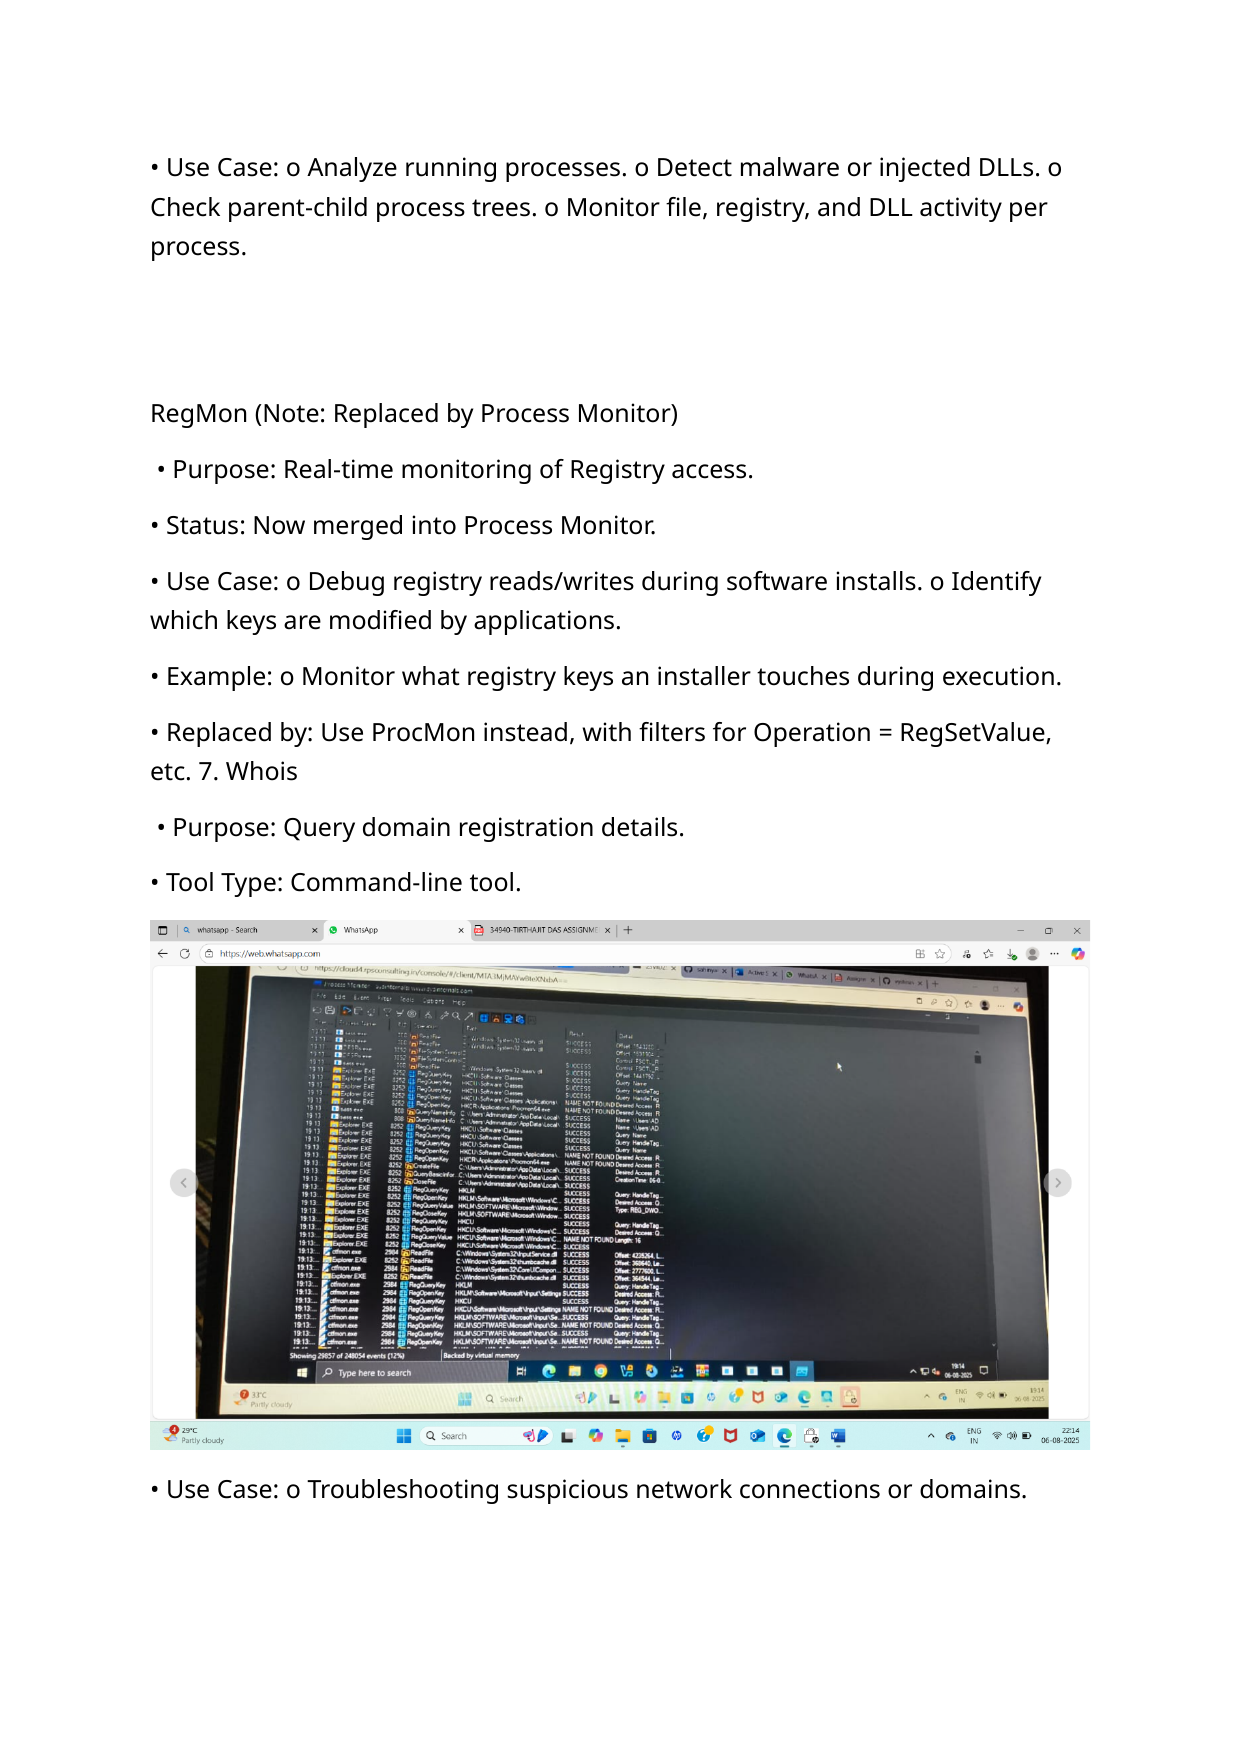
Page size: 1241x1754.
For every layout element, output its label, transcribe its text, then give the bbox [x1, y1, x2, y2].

text • Purpose: Query domain registration details. [150, 809, 1090, 843]
text • Status: Now merged into Process Monitor. [150, 507, 1090, 542]
text • Purpose: Real-time monitoring of Registry access. [150, 452, 1090, 486]
text • Replaced by: Use ProcMon instead, with filters for Operation = RegSetValue, etc. 7. Whois [150, 714, 1090, 787]
text • Use Case: o Debug registry reads/writes during software installs. o Identify which keys are modified by applications. [150, 563, 1090, 637]
text • Example: o Monitor what registry keys an installer touches during execution. [150, 658, 1090, 692]
picture [150, 920, 1091, 1450]
text • Use Case: o Troubleshooting suspicious network connections or domains. [150, 1471, 1090, 1506]
text RegMon (Note: Replaced by Process Monitor) [150, 396, 1090, 430]
text • Use Case: o Analyze running processes. o Detect malware or injected DLLs. o Check parent-child process trees. o Monitor file, registry, and DLL activity per process. [150, 150, 1090, 262]
text • Tool Type: Command-line tool. [150, 865, 1090, 899]
